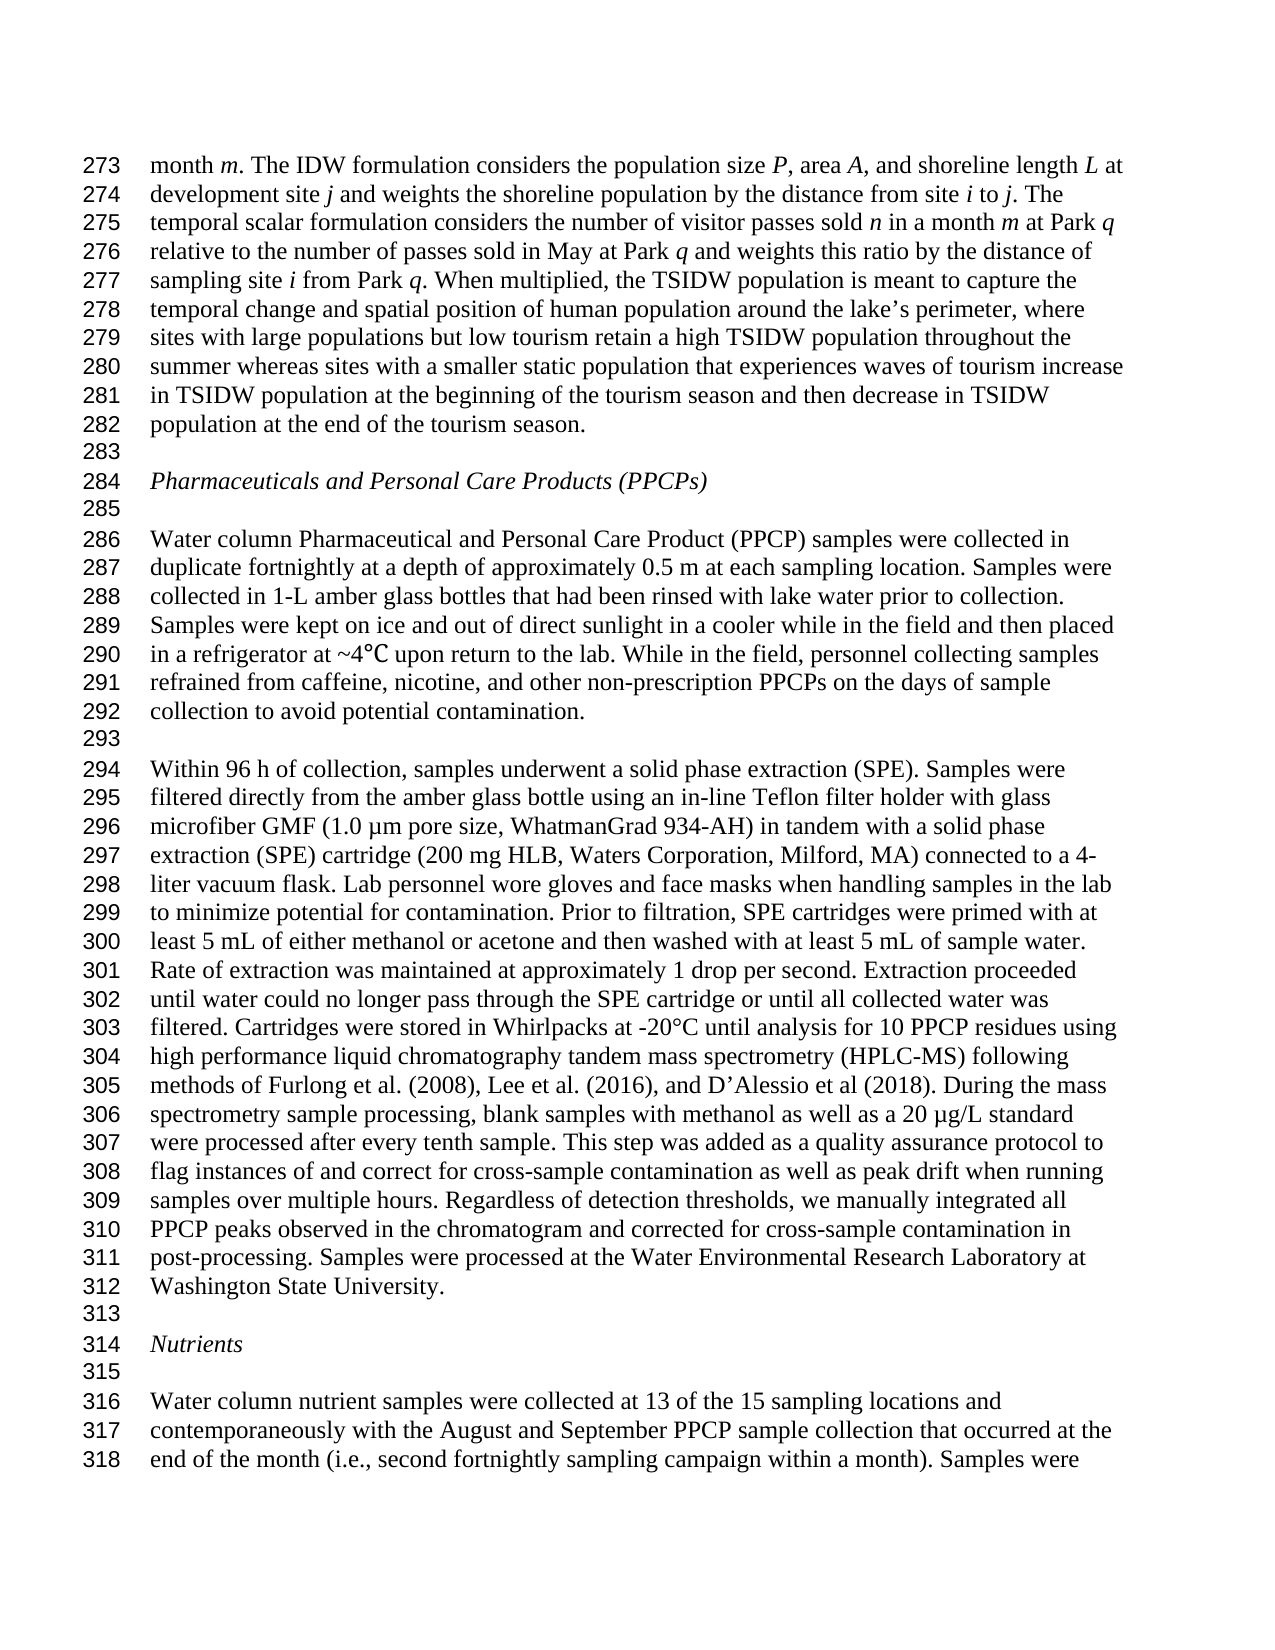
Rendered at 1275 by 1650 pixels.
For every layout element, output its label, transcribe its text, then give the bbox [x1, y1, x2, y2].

text Pharmaceuticals and Personal Care Products (PPCPs) [150, 466, 1125, 495]
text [150, 150, 1125, 437]
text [150, 1386, 1125, 1472]
text Within 96 h of collection, samples underwent a solid phase extraction (SPE). Samples were filtered directly from the amber glass bottle using an in-line Teflon filter holder with glass microfiber GMF (1.0 µm pore size, WhatmanGrad 934-AH) in tandem with a solid phase extraction (SPE) cartridge (200 mg HLB, Waters Corporation, Milford, MA) connected to a 4-liter vacuum flask. Lab personnel wore gloves and face masks when handling samples in the lab to minimize potential for contamination. Prior to filtration, SPE cartridges were primed with at least 5 mL of either methanol or acetone and then washed with at least 5 mL of sample water. Rate of extraction was maintained at approximately 1 drop per second. Extraction proceeded until water could no longer pass through the SPE cartridge or until all collected water was filtered. Cartridges were stored in Whirlpacks at -20°C until analysis for 10 PPCP residues using high performance liquid chromatography tandem mass spectrometry (HPLC-MS) following methods of Furlong et al. (2008), Lee et al. (2016), and D’Alessio et al (2018). During the mass spectrometry sample processing, blank samples with methanol as well as a 20 µg/L standard were processed after every tenth sample. This step was added as a quality assurance protocol to flag instances of and correct for cross-sample contamination as well as peak drift when running samples over multiple hours. Regardless of detection thresholds, we manually integrated all PPCP peaks observed in the chromatogram and corrected for cross-sample contamination in post-processing. Samples were processed at the Water Environmental Research Laboratory at Washington State University. [150, 754, 1125, 1300]
text Water column Pharmaceutical and Personal Care Product (PPCP) samples were collected in duplicate fortnightly at a depth of approximately 0.5 m at each sampling location. Samples were collected in 1-L amber glass bottles that had been rinsed with lake water prior to collection. Samples were kept on ice and out of direct sunlight in a cooler while in the field and then placed in a refrigerator at ~4℃ upon return to the lab. While in the field, personnel collecting samples refrained from caffeine, nicotine, and other non-prescription PPCPs on the days of sample collection to avoid potential contamination. [150, 524, 1125, 725]
text Nutrients [150, 1329, 1125, 1357]
